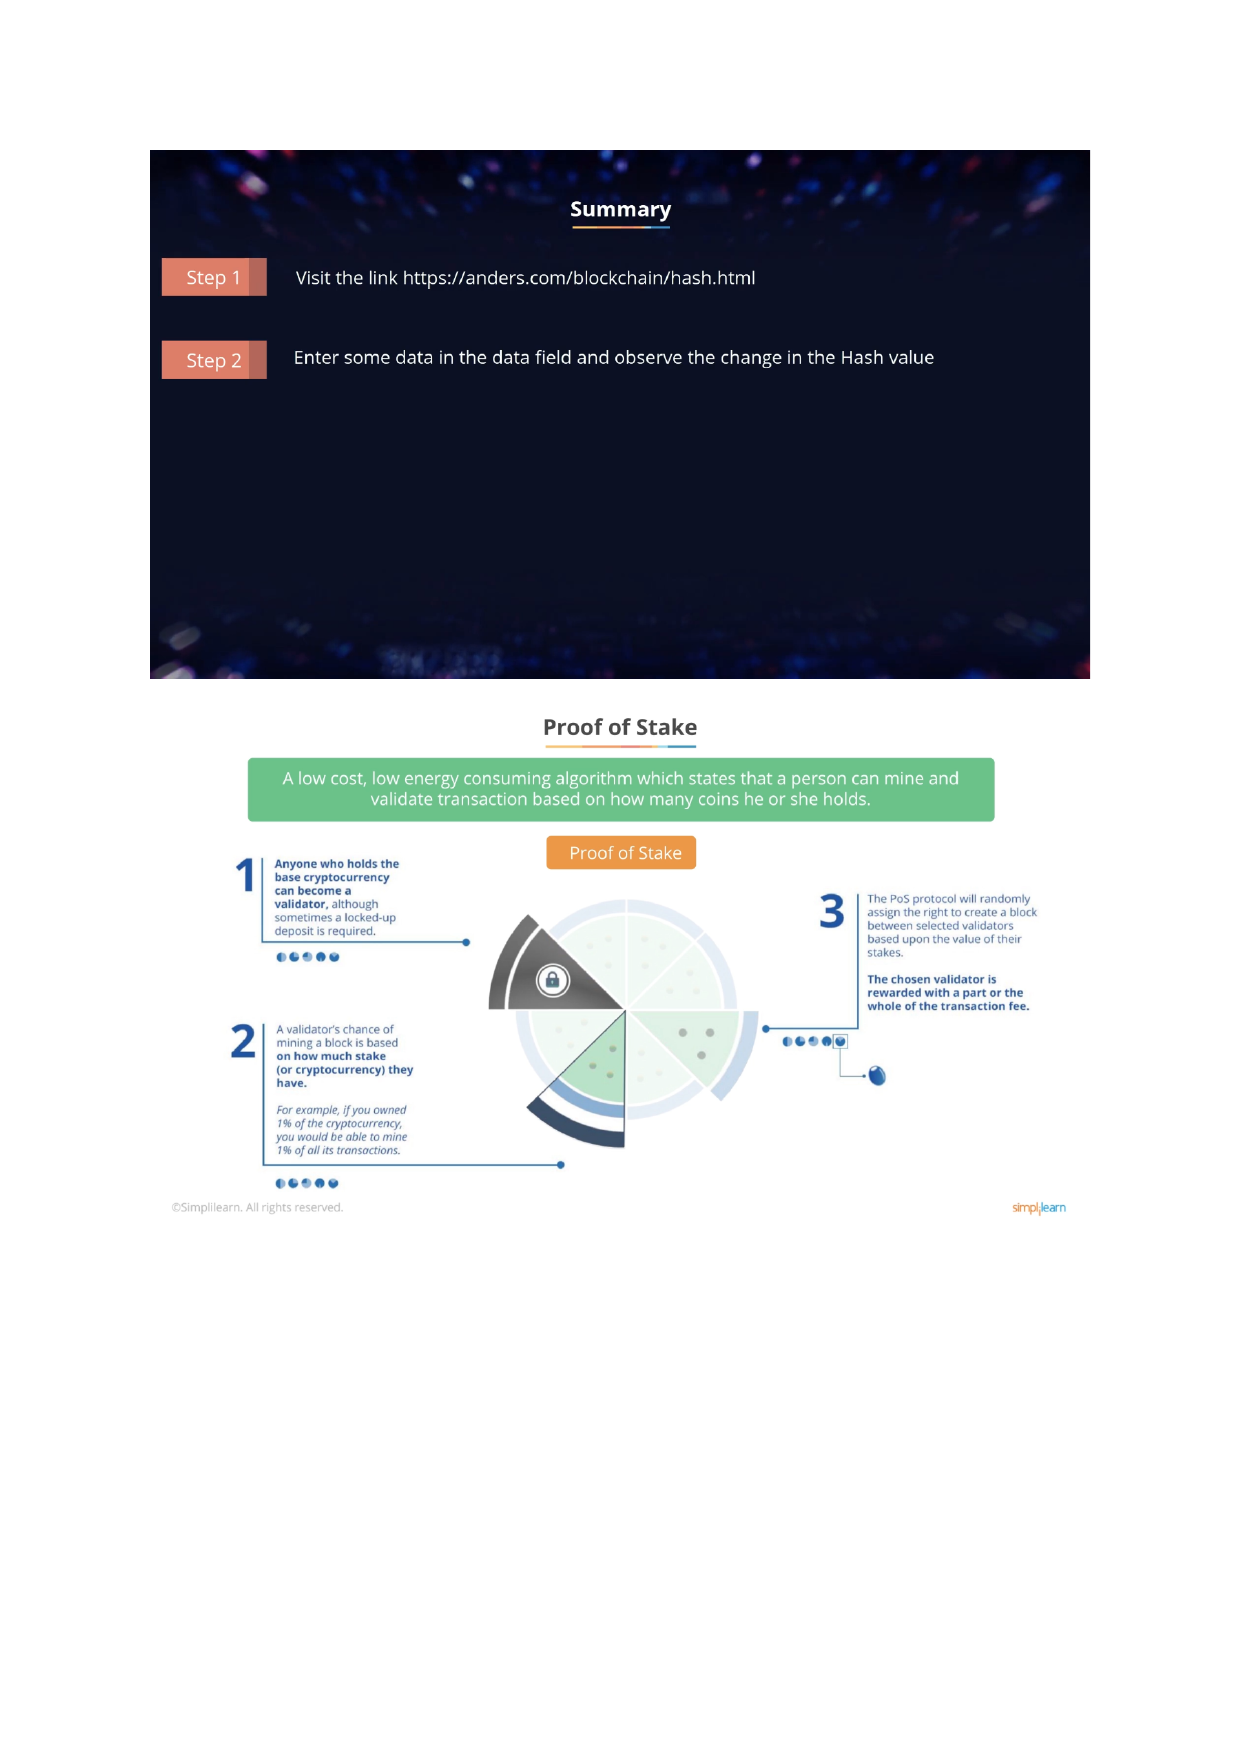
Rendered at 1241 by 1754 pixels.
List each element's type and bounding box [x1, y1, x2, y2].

picture [150, 697, 1091, 1227]
picture [150, 150, 1091, 679]
